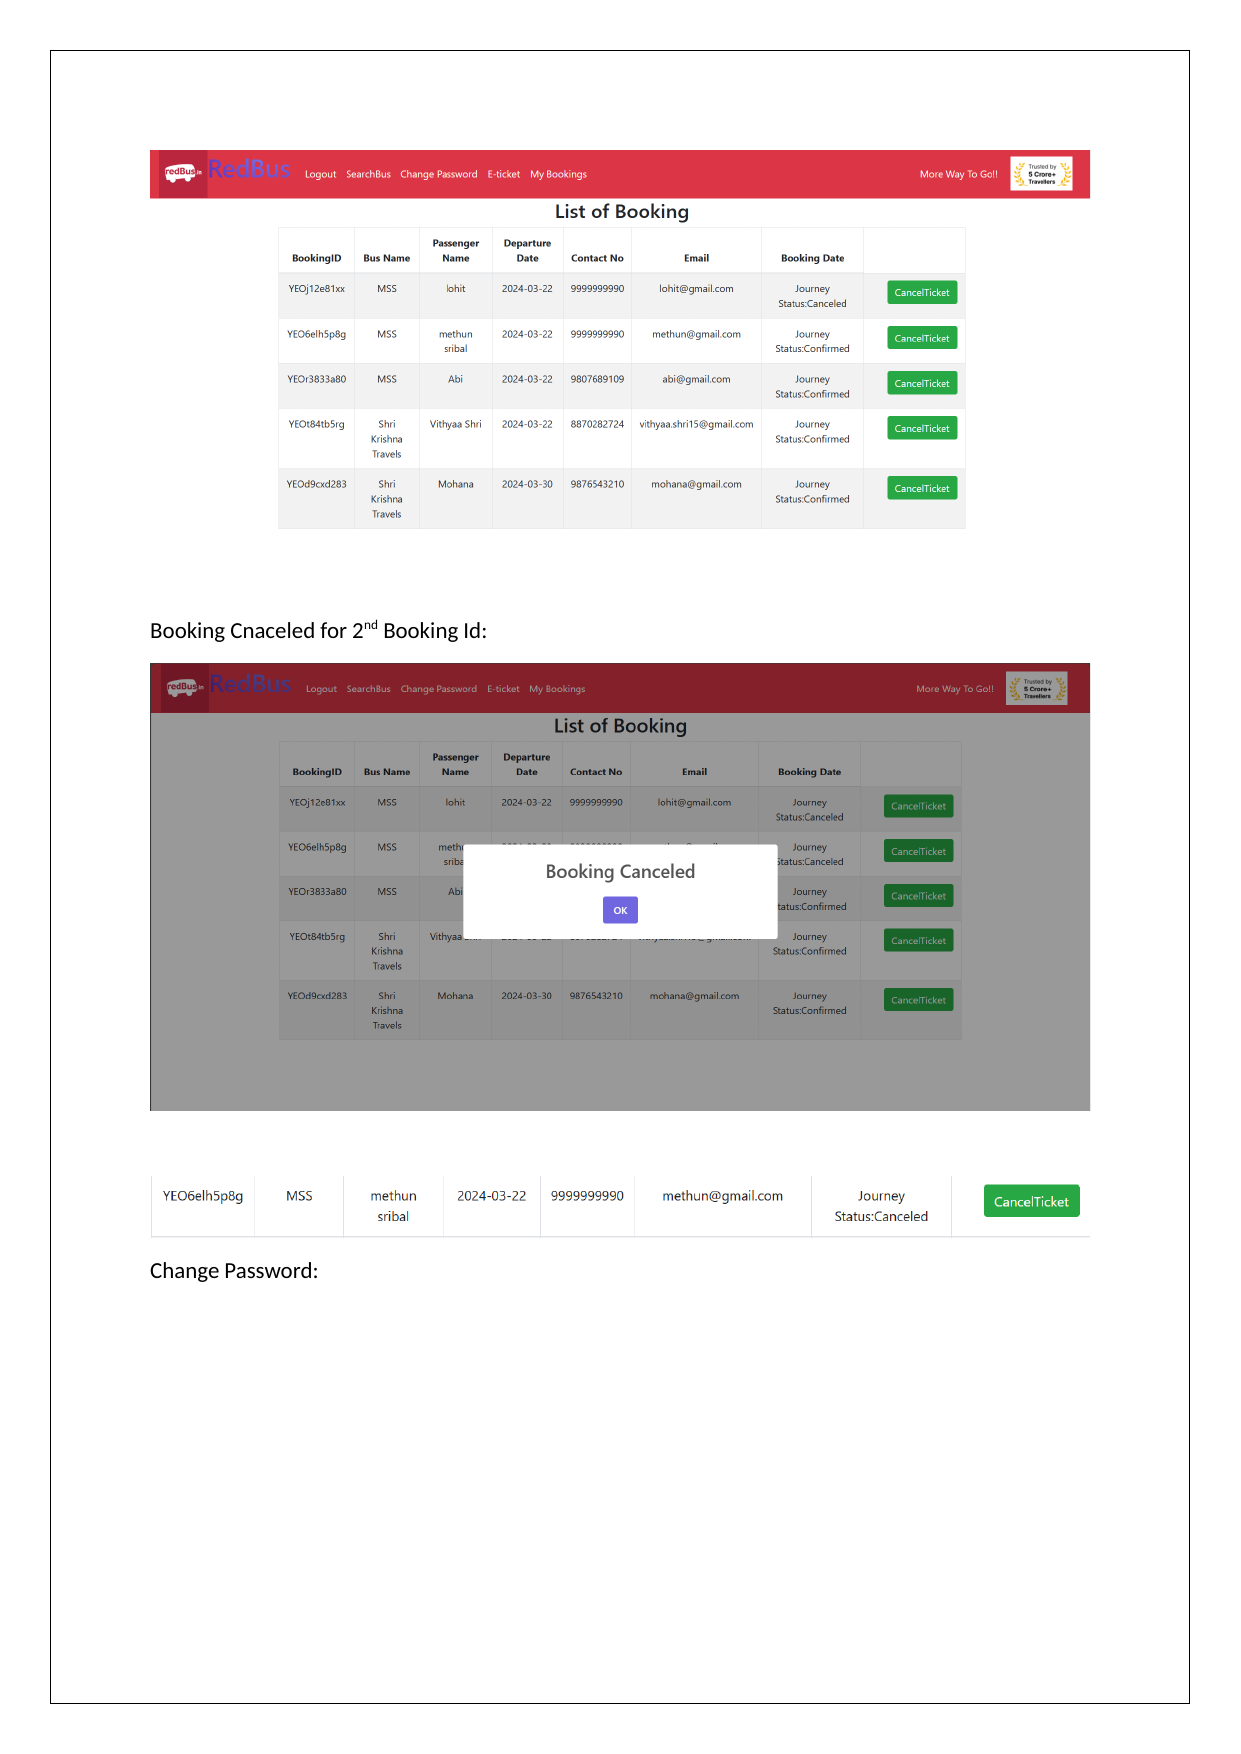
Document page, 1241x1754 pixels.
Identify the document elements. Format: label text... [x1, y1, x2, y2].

picture [150, 663, 1091, 1111]
picture [150, 150, 1091, 598]
text Booking Cnaceled for 2nd Booking Id: [150, 616, 1090, 644]
text Change Password: [150, 1256, 1090, 1284]
picture [150, 1176, 1091, 1238]
